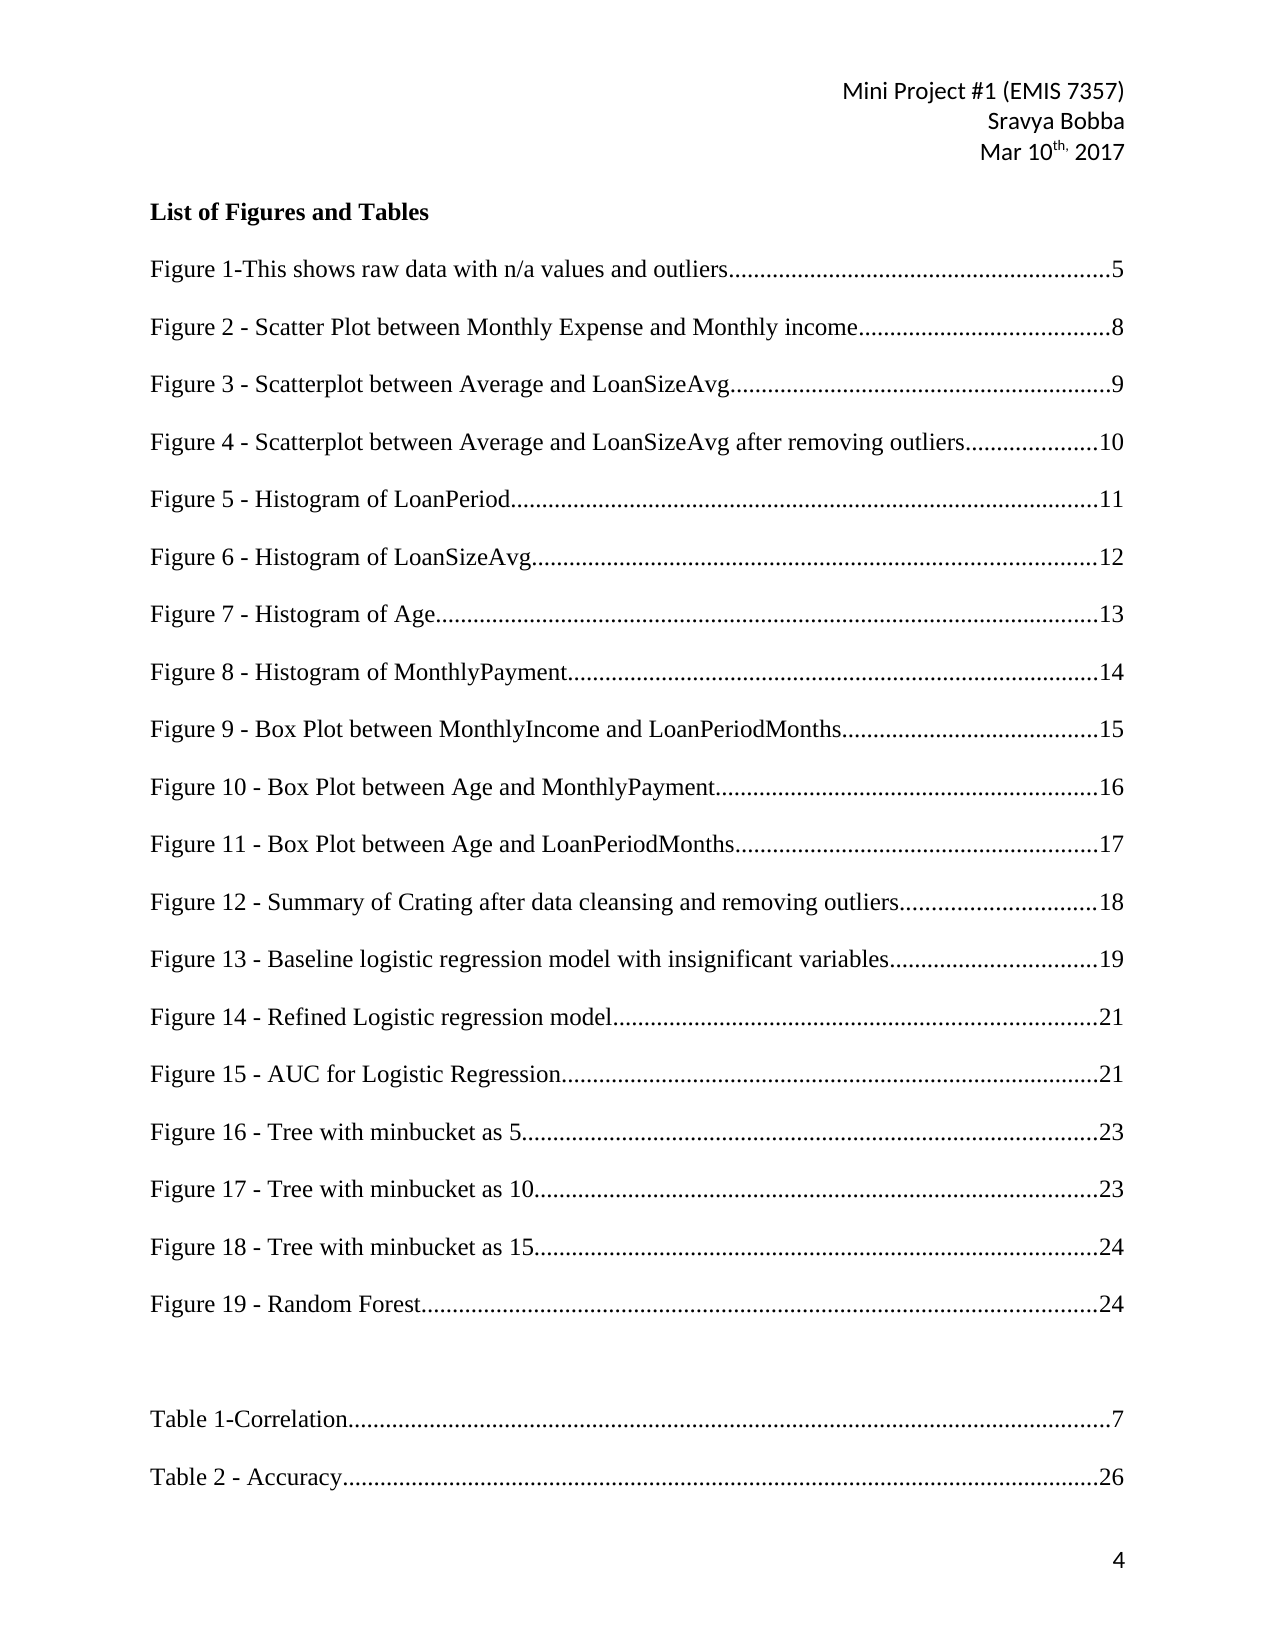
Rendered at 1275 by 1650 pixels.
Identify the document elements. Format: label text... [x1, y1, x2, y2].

text Figure 17 - Tree with minbucket as 10 23 [150, 1174, 1125, 1203]
text Figure 1-This shows raw data with n/a values and outliers 5 [150, 254, 1125, 283]
text Figure 18 - Tree with minbucket as 15 24 [150, 1232, 1125, 1261]
text Figure 13 - Baseline logistic regression model with insignificant variables 19 [150, 944, 1125, 973]
text Figure 12 - Summary of Crating after data cleansing and removing outliers 18 [150, 887, 1125, 916]
text Figure 8 - Histogram of MonthlyPayment 14 [150, 657, 1125, 686]
text Figure 11 - Box Plot between Age and LoanPeriodMonths 17 [150, 829, 1125, 858]
text Figure 19 - Random Forest 24 [150, 1289, 1125, 1318]
text Figure 10 - Box Plot between Age and MonthlyPayment 16 [150, 772, 1125, 801]
text Table 1-Correlation 7 [150, 1404, 1125, 1433]
text Figure 4 - Scatterplot between Average and LoanSizeAvg after removing outliers 10 [150, 427, 1125, 456]
text Figure 14 - Refined Logistic regression model 21 [150, 1002, 1125, 1031]
text Figure 6 - Histogram of LoanSizeAvg 12 [150, 542, 1125, 571]
text Figure 2 - Scatter Plot between Monthly Expense and Monthly income 8 [150, 312, 1125, 341]
text Figure 9 - Box Plot between MonthlyIncome and LoanPeriodMonths 15 [150, 714, 1125, 743]
text Figure 7 - Histogram of Age 13 [150, 599, 1125, 628]
text Figure 5 - Histogram of LoanPeriod 11 [150, 484, 1125, 513]
text Figure 16 - Tree with minbucket as 5 23 [150, 1117, 1125, 1146]
text Figure 3 - Scatterplot between Average and LoanSizeAvg 9 [150, 369, 1125, 398]
text Table 2 - Accuracy 26 [150, 1462, 1125, 1491]
text List of Figures and Tables [150, 197, 1125, 226]
text Figure 15 - AUC for Logistic Regression 21 [150, 1059, 1125, 1088]
